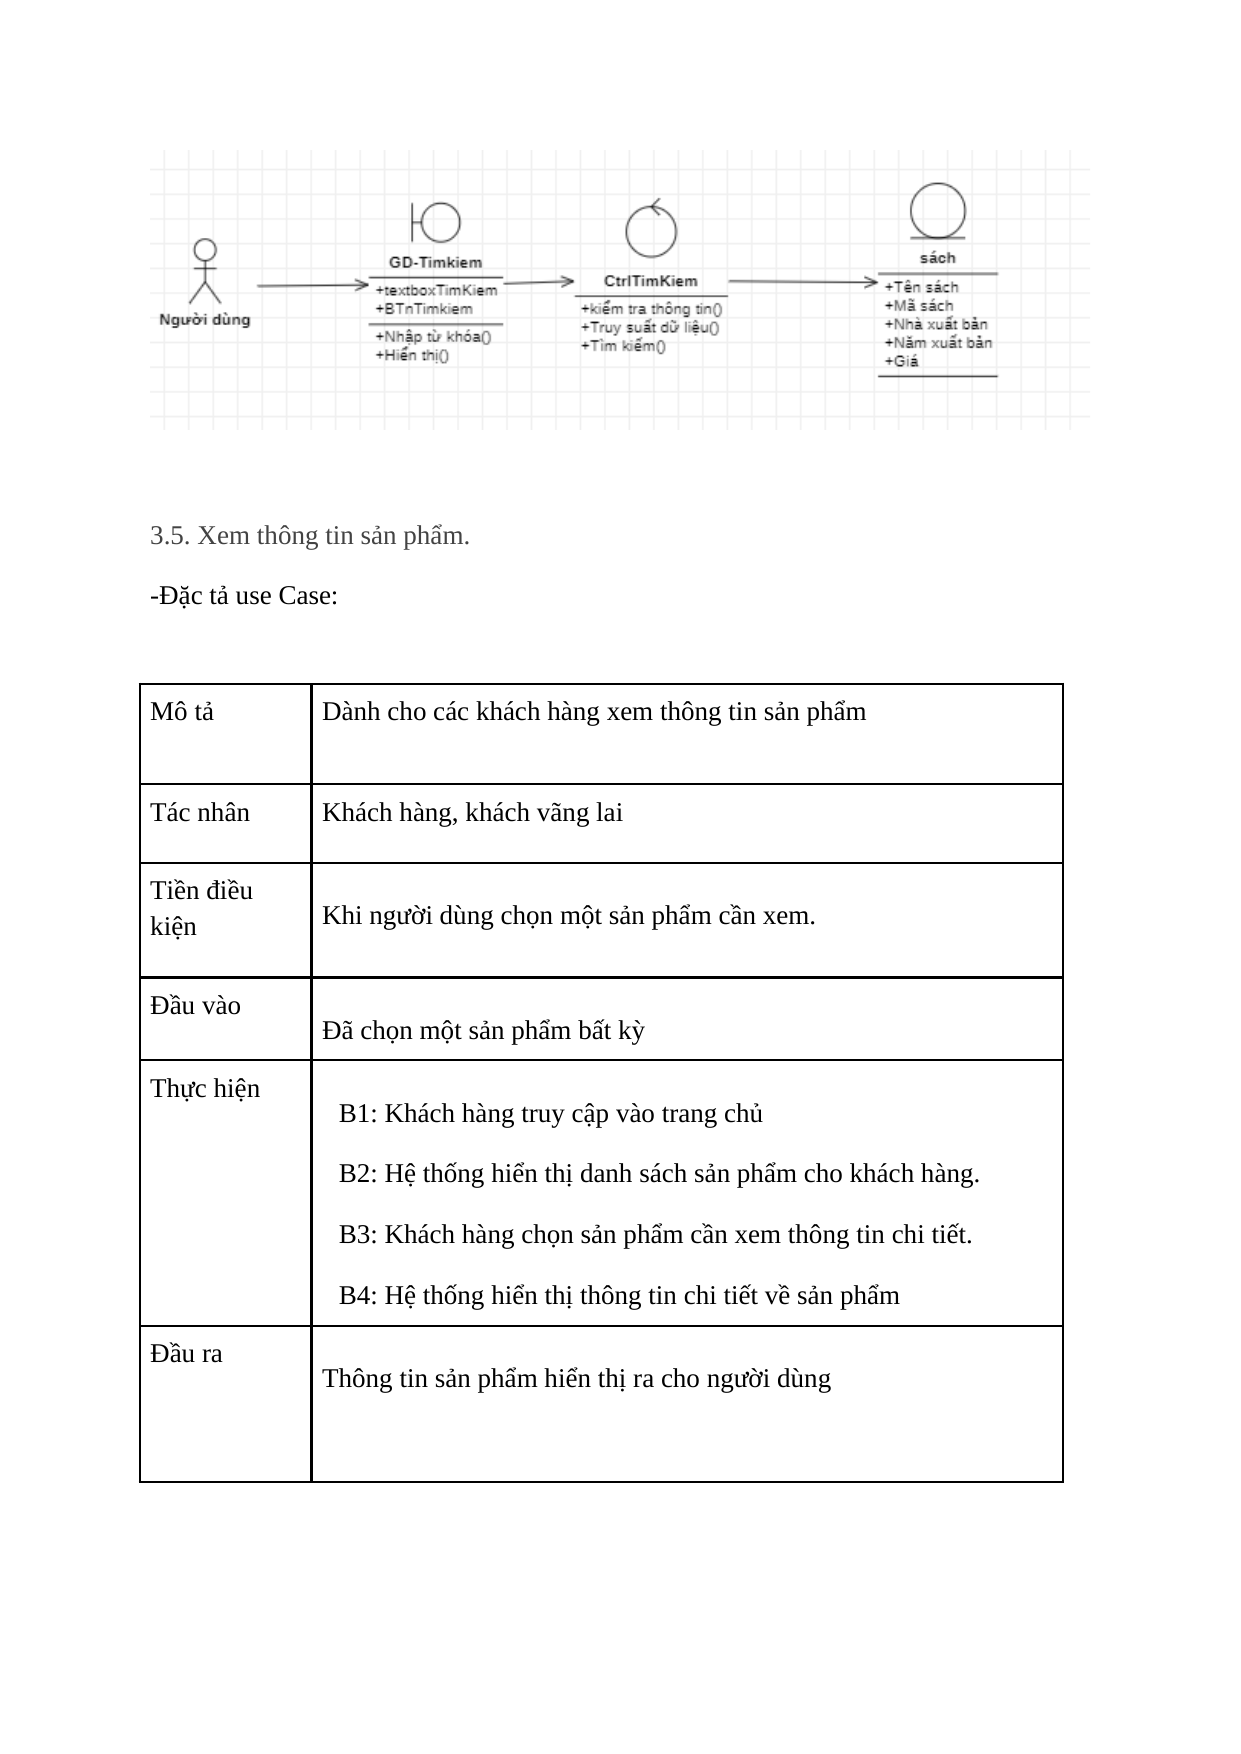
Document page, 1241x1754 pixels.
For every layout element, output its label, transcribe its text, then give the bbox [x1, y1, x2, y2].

table_cell Thực hiện [141, 1061, 310, 1324]
subtitle 3.5. Xem thông tin sản phẩm. [150, 519, 1090, 550]
table_cell Tiền điều kiện [141, 864, 310, 976]
table_cell Khi người dùng chọn một sản phẩm cần xem. [313, 864, 1062, 976]
table_cell Đầu ra [141, 1327, 310, 1481]
table_cell B1: Khách hàng truy cập vào trang chủ B2: Hệ thống hiển thị danh sách sản phẩm cho khách hàng. B3: Khách hàng chọn sản phẩm cần xem thông tin chi tiết. B4: Hệ thống hiển thị thông tin chi tiết về sản phẩm [313, 1061, 1062, 1324]
table_cell Đầu vào [141, 979, 310, 1059]
table_header Dành cho các khách hàng xem thông tin sản phẩm [313, 685, 1062, 783]
table_cell Khách hàng, khách vãng lai [313, 785, 1062, 862]
table_cell Đã chọn một sản phẩm bất kỳ [313, 979, 1062, 1059]
table_cell Thông tin sản phẩm hiển thị ra cho người dùng [313, 1327, 1062, 1481]
text -Đặc tả use Case: [150, 579, 1090, 611]
picture [150, 150, 1091, 430]
table_header Mô tả [141, 685, 310, 783]
table_cell Tác nhân [141, 785, 310, 862]
